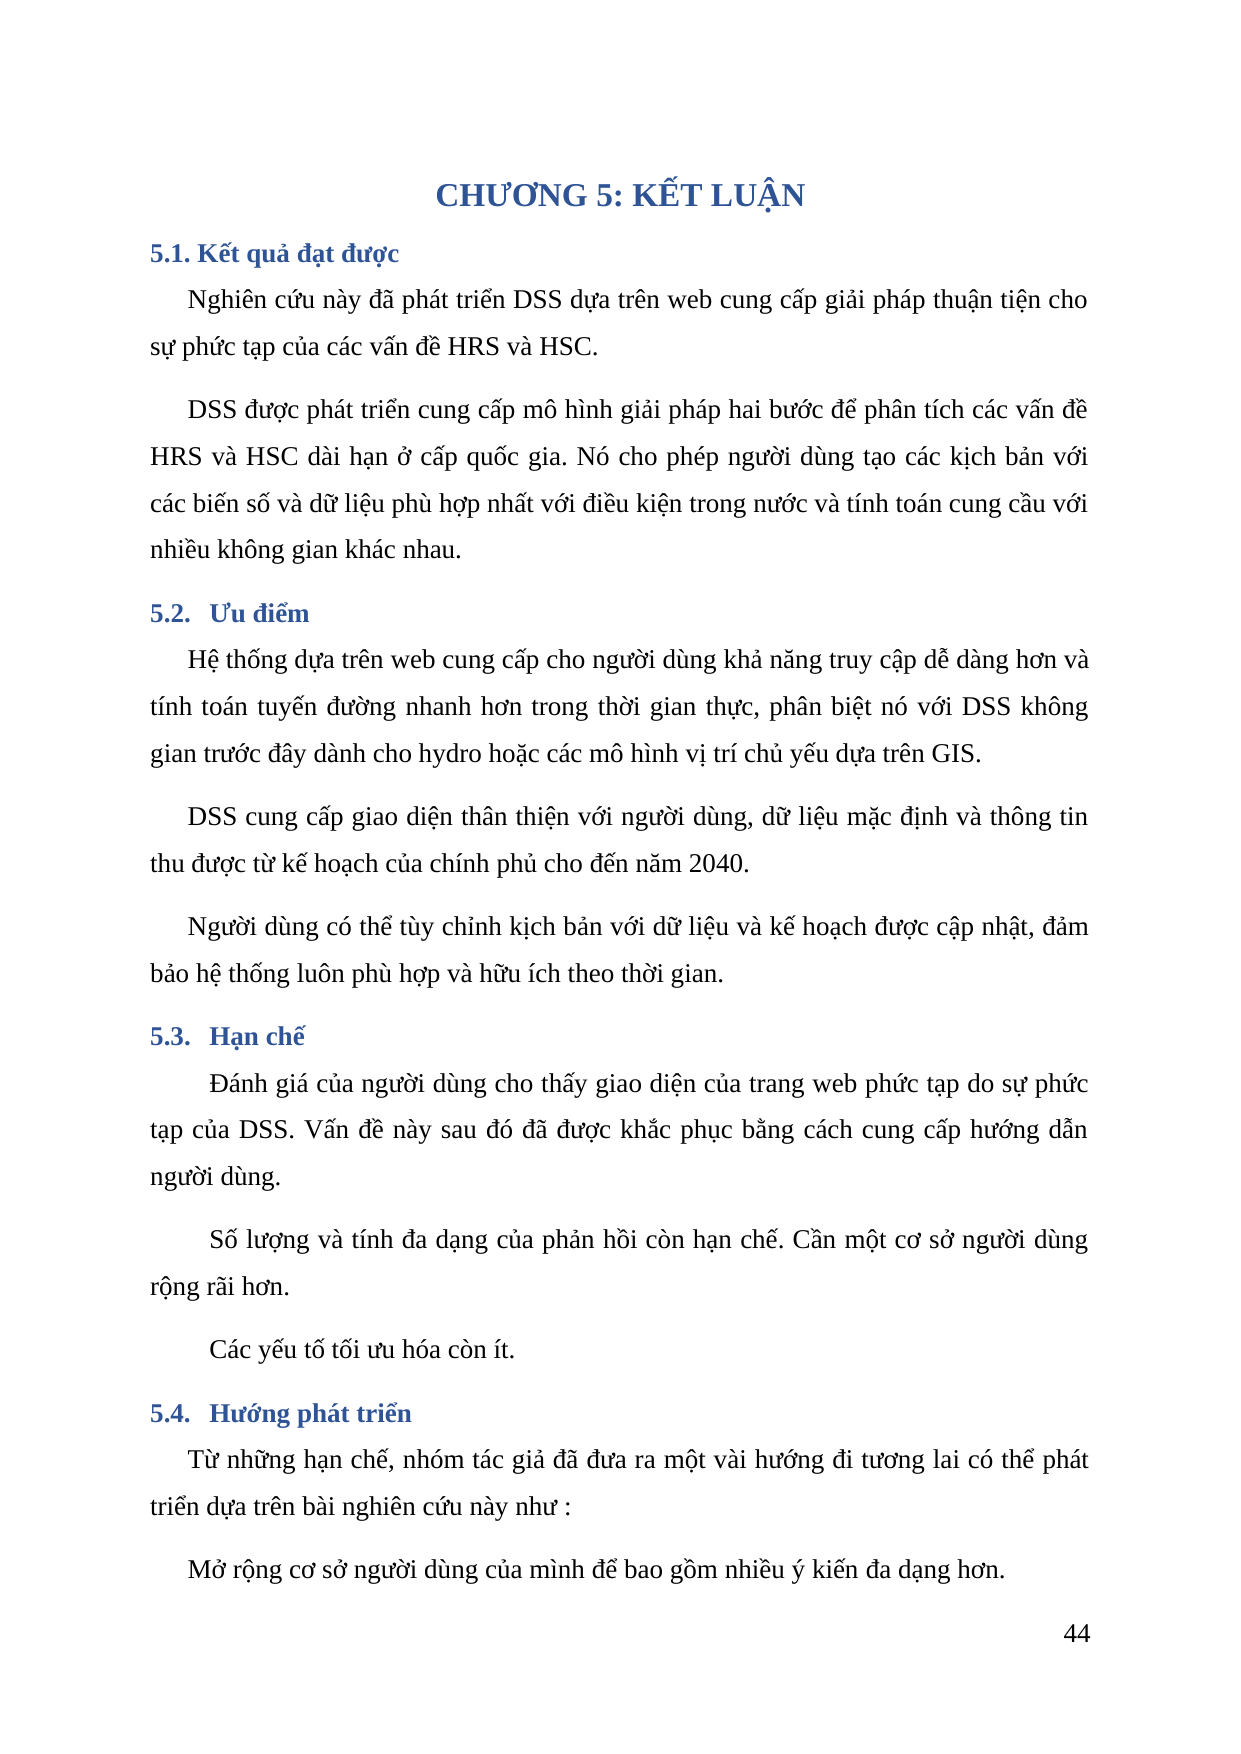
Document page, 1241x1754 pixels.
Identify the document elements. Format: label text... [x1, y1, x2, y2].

text DSS cung cấp giao diện thân thiện với người dùng, dữ liệu mặc định và thông tin thu được từ kế hoạch của chính phủ cho đến năm 2040. [150, 800, 1090, 878]
subtitle 5.3. Hạn chế [150, 1020, 1090, 1051]
subtitle 5.2. Ưu điểm [150, 597, 1090, 628]
subtitle 5.1. Kết quả đạt được [150, 237, 1090, 268]
text Đánh giá của người dùng cho thấy giao diện của trang web phức tạp do sự phức tạp của DSS. Vấn đề này sau đó đã được khắc phục bằng cách cung cấp hướng dẫn người dùng. [150, 1067, 1090, 1191]
subtitle CHƯƠNG 5: KẾT LUẬN [150, 175, 1090, 213]
text DSS được phát triển cung cấp mô hình giải pháp hai bước để phân tích các vấn đề HRS và HSC dài hạn ở cấp quốc gia. Nó cho phép người dùng tạo các kịch bản với các biến số và dữ liệu phù hợp nhất với điều kiện trong nước và tính toán cung cầu với nhiều không gian khác nhau. [150, 393, 1090, 564]
text Mở rộng cơ sở người dùng của mình để bao gồm nhiều ý kiến ​​đa dạng hơn. [150, 1553, 1090, 1584]
text Các yếu tố tối ưu hóa còn ít. [150, 1333, 1090, 1364]
text Hệ thống dựa trên web cung cấp cho người dùng khả năng truy cập dễ dàng hơn và tính toán tuyến đường nhanh hơn trong thời gian thực, phân biệt nó với DSS không gian trước đây dành cho hydro hoặc các mô hình vị trí chủ yếu dựa trên GIS. [150, 643, 1090, 768]
text Từ những hạn chế, nhóm tác giả đã đưa ra một vài hướng đi tương lai có thể phát triển dựa trên bài nghiên cứu này như : [150, 1443, 1090, 1521]
text Nghiên cứu này đã phát triển DSS dựa trên web cung cấp giải pháp thuận tiện cho sự phức tạp của các vấn đề HRS và HSC. [150, 283, 1090, 361]
text Người dùng có thể tùy chỉnh kịch bản với dữ liệu và kế hoạch được cập nhật, đảm bảo hệ thống luôn phù hợp và hữu ích theo thời gian. [150, 910, 1090, 988]
subtitle 5.4. Hướng phát triển [150, 1397, 1090, 1428]
text Số lượng và tính đa dạng của phản hồi còn hạn chế. Cần một cơ sở người dùng rộng rãi hơn. [150, 1223, 1090, 1301]
